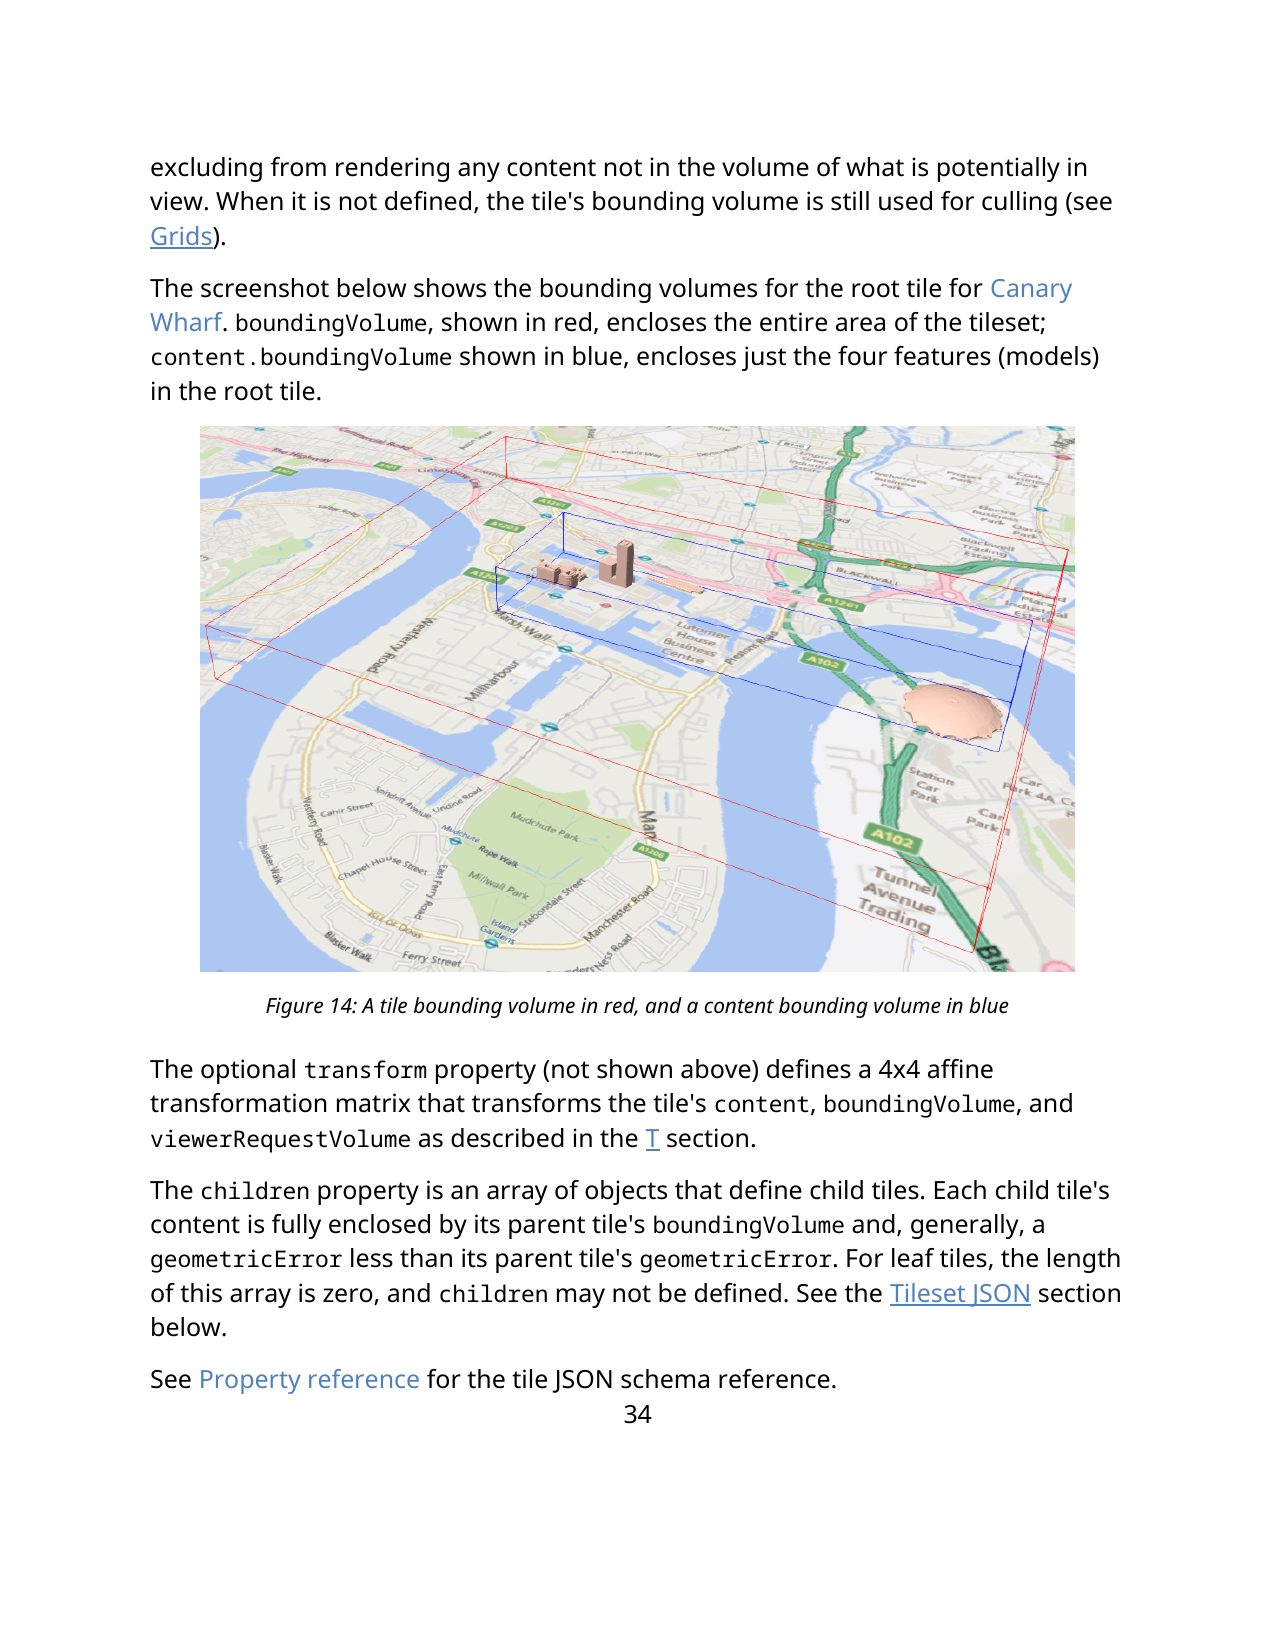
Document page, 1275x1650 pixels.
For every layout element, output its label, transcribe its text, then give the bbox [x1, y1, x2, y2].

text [150, 150, 1125, 252]
picture [200, 426, 1075, 972]
text Figure 14: A tile bounding volume in red, and a content bounding volume in blue [150, 991, 1125, 1019]
text The children property is an array of objects that define child tiles. Each child tile's content is fully enclosed by its parent tile's boundingVolume and, generally, a geometricError less than its parent tile's geometricError. For leaf tiles, the length of this array is zero, and children may not be defined. See the Tileset JSON section below. [150, 1173, 1125, 1343]
text See Property reference for the tile JSON schema reference. [150, 1362, 1125, 1396]
text The optional transform property (not shown above) defines a 4x4 affine transformation matrix that transforms the tile's content, boundingVolume, and viewerRequestVolume as described in the T section. [150, 1052, 1125, 1154]
text The screenshot below shows the bounding volumes for the root tile for Canary Wharf. boundingVolume, shown in red, encloses the entire area of the tileset; content.boundingVolume shown in blue, encloses just the four features (models) in the root tile. [150, 271, 1125, 407]
